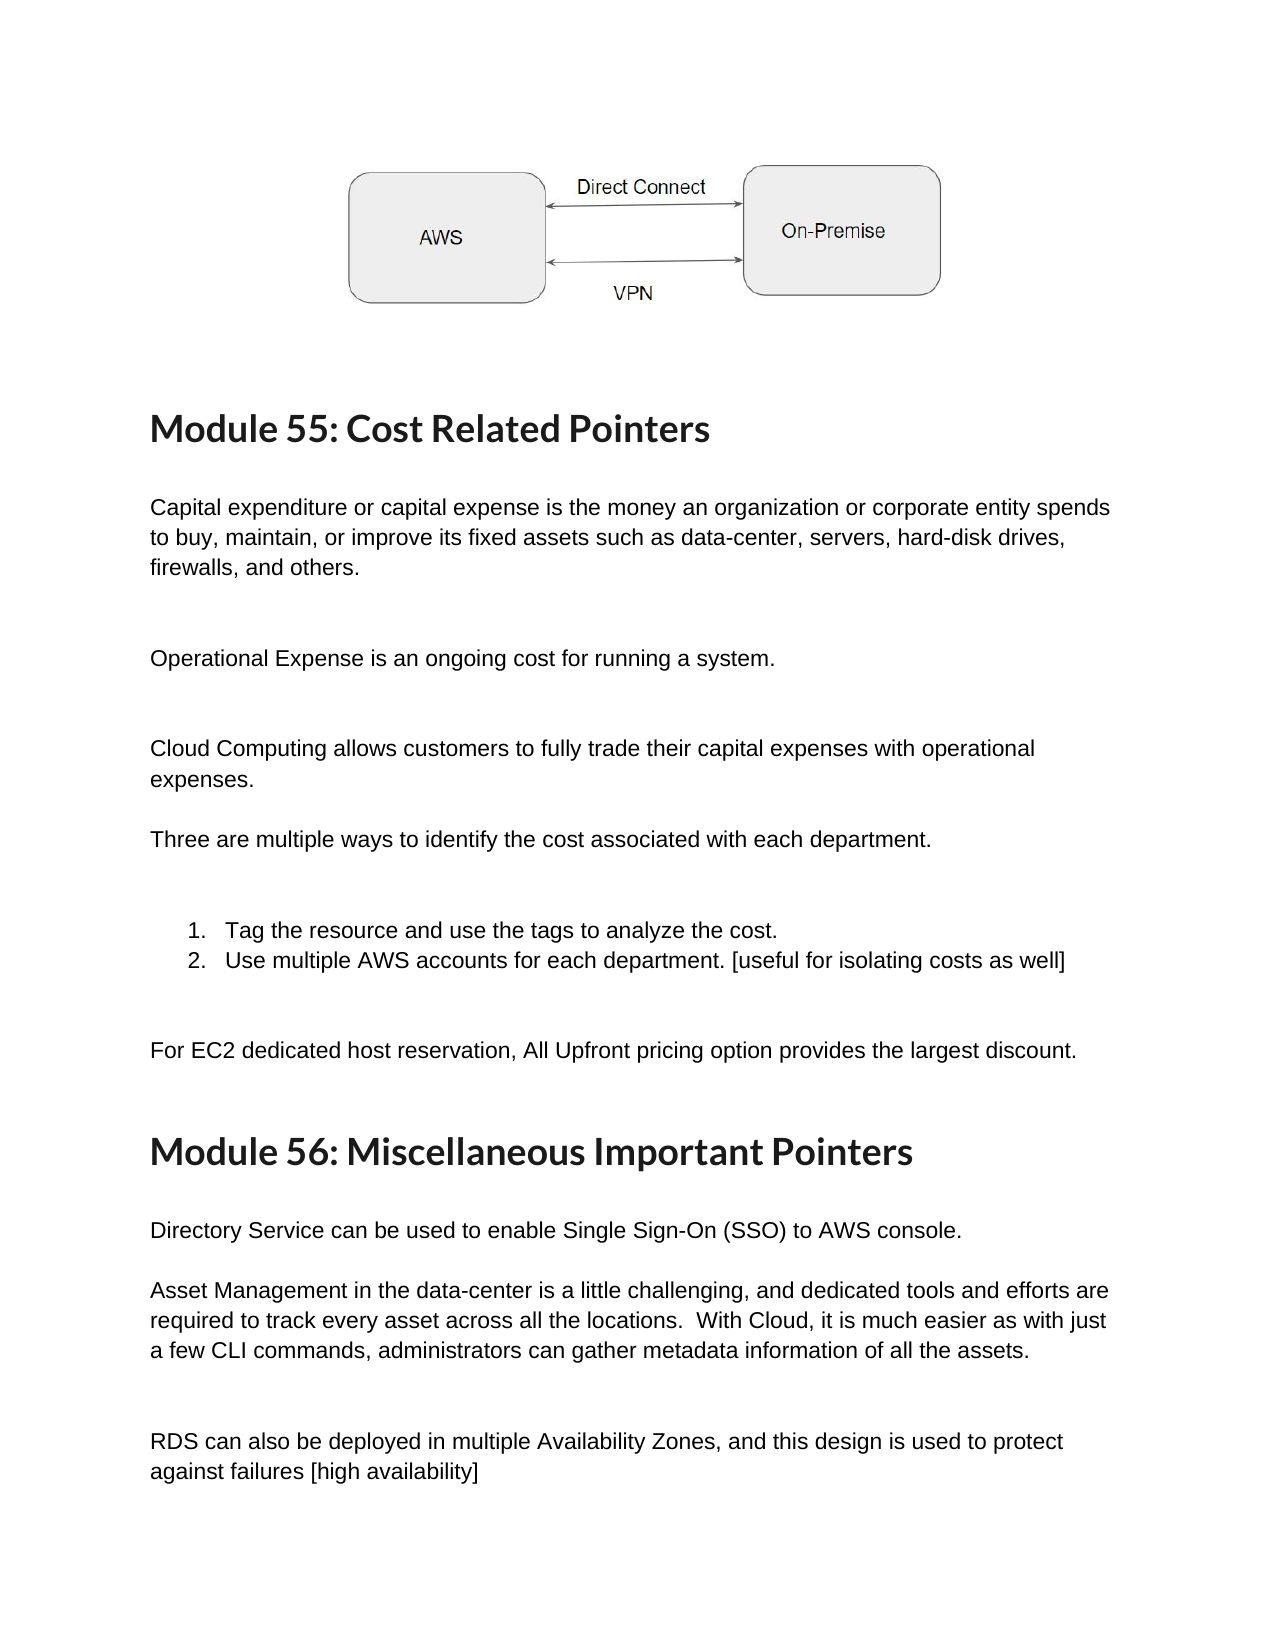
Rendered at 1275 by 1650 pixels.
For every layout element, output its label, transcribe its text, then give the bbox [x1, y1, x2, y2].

text Cloud Computing allows customers to fully trade their capital expenses with operational expenses. [150, 735, 1125, 792]
subtitle Module 56: Miscellaneous Important Pointers [149, 1128, 1125, 1173]
text For EC2 dedicated host reservation, All Upfront pricing option provides the largest discount. [150, 1037, 1125, 1064]
picture [327, 150, 947, 305]
text Operational Expense is an ongoing cost for running a system. [150, 645, 1125, 671]
text Asset Management in the data-center is a little challenging, and dedicated tools and efforts are required to track every asset across all the locations. With Cloud, it is much easier as with just a few CLI commands, administrators can gather metadata information of all the assets. [150, 1277, 1125, 1364]
list Use multiple AWS accounts for each department. [useful for isolating costs as well] [187, 947, 1125, 973]
text Directory Service can be used to enable Single Sign-On (SSO) to AWS console. [150, 1217, 1125, 1243]
subtitle Module 55: Cost Related Pointers [149, 405, 1125, 450]
list Tag the resource and use the tags to analyze the cost. [187, 917, 1125, 943]
text RDS can also be deployed in multiple Availability Zones, and this design is used to protect against failures [high availability] [150, 1428, 1125, 1485]
text Three are multiple ways to identify the cost associated with each department. [150, 826, 1125, 852]
text Capital expenditure or capital expense is the money an organization or corporate entity spends to buy, maintain, or improve its fixed assets such as data-center, servers, hard-disk drives, firewalls, and others. [150, 494, 1125, 580]
